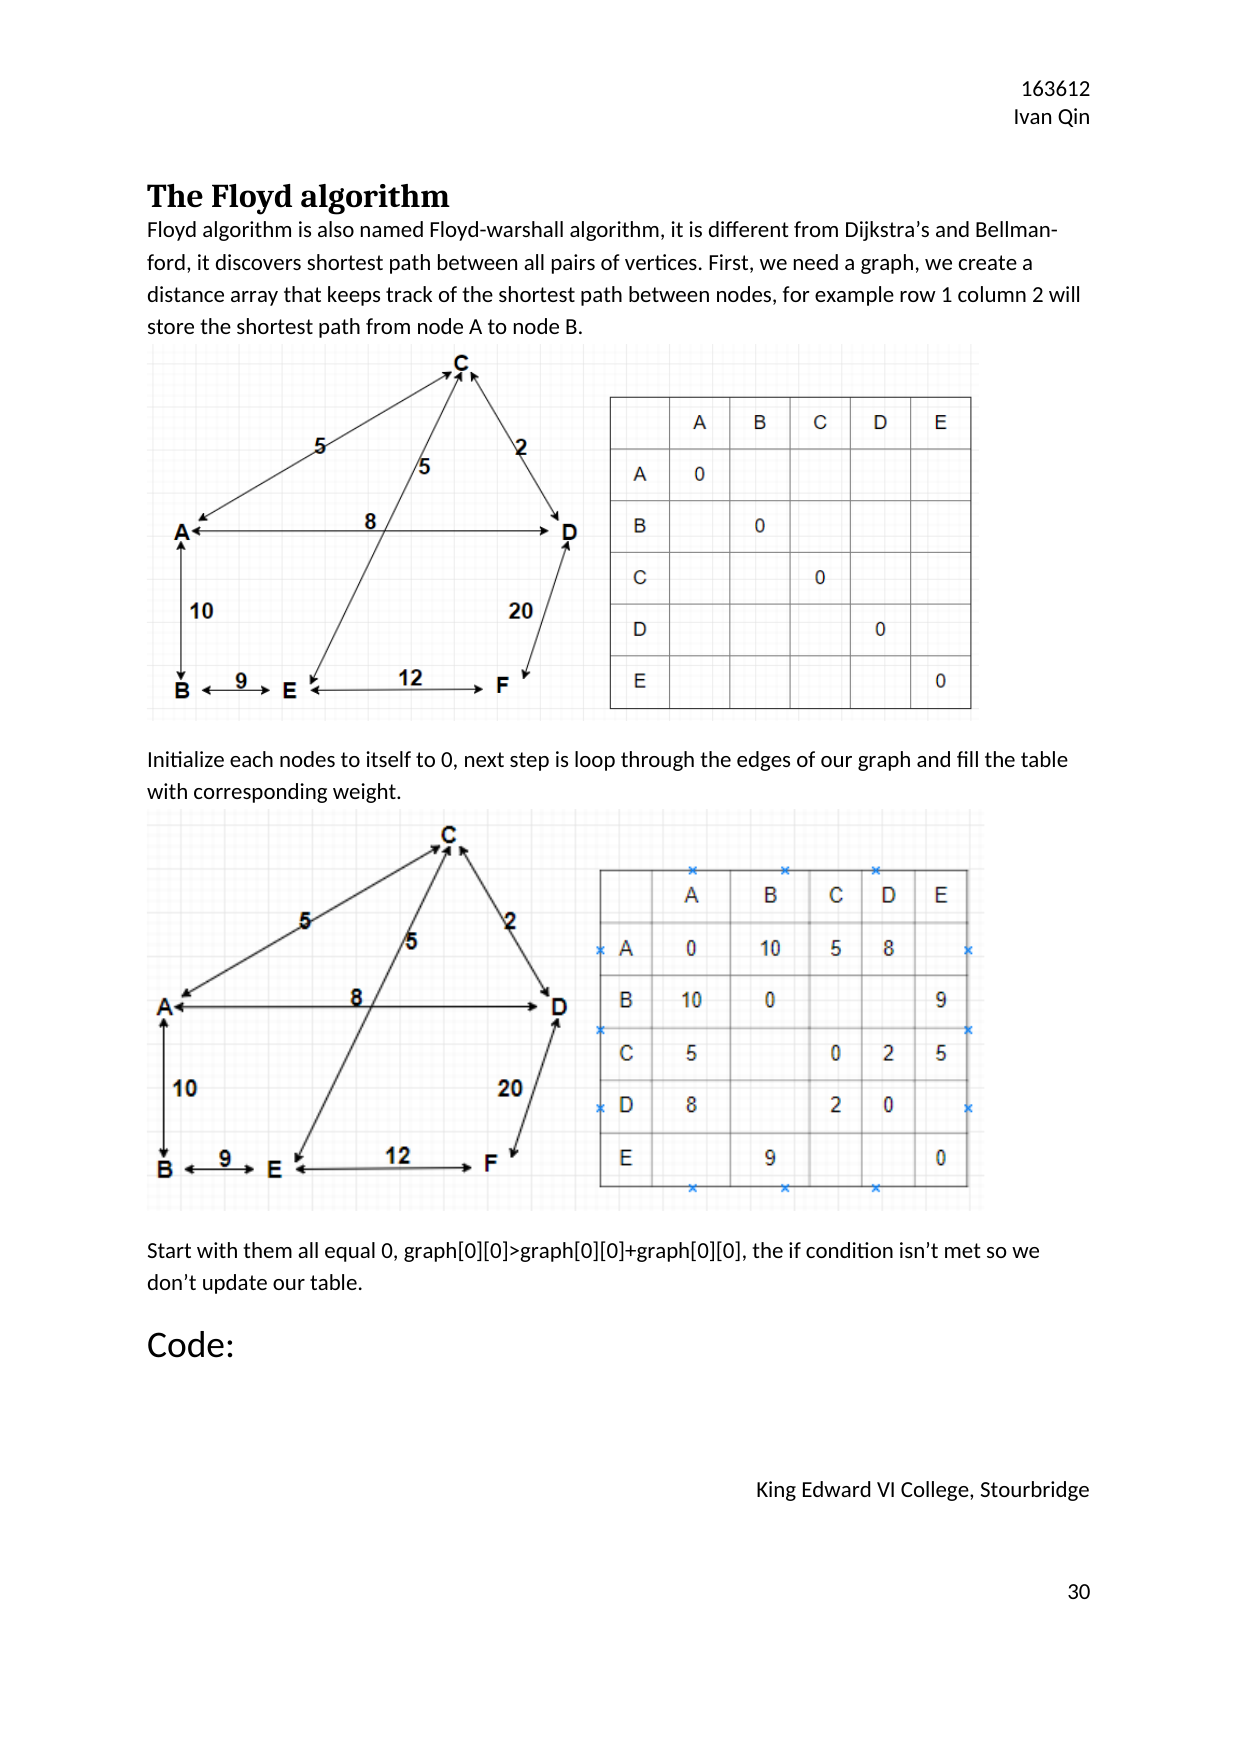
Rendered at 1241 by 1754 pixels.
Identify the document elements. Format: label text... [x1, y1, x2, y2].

text Start with them all equal 0, graph[0][0]>graph[0][0]+graph[0][0], the if condition isn’t met so we don’t update our table. [147, 1236, 1090, 1296]
subtitle The Floyd algorithm [147, 177, 1090, 215]
picture [146, 809, 985, 1211]
picture [146, 344, 979, 721]
text Code: [147, 1321, 1090, 1367]
